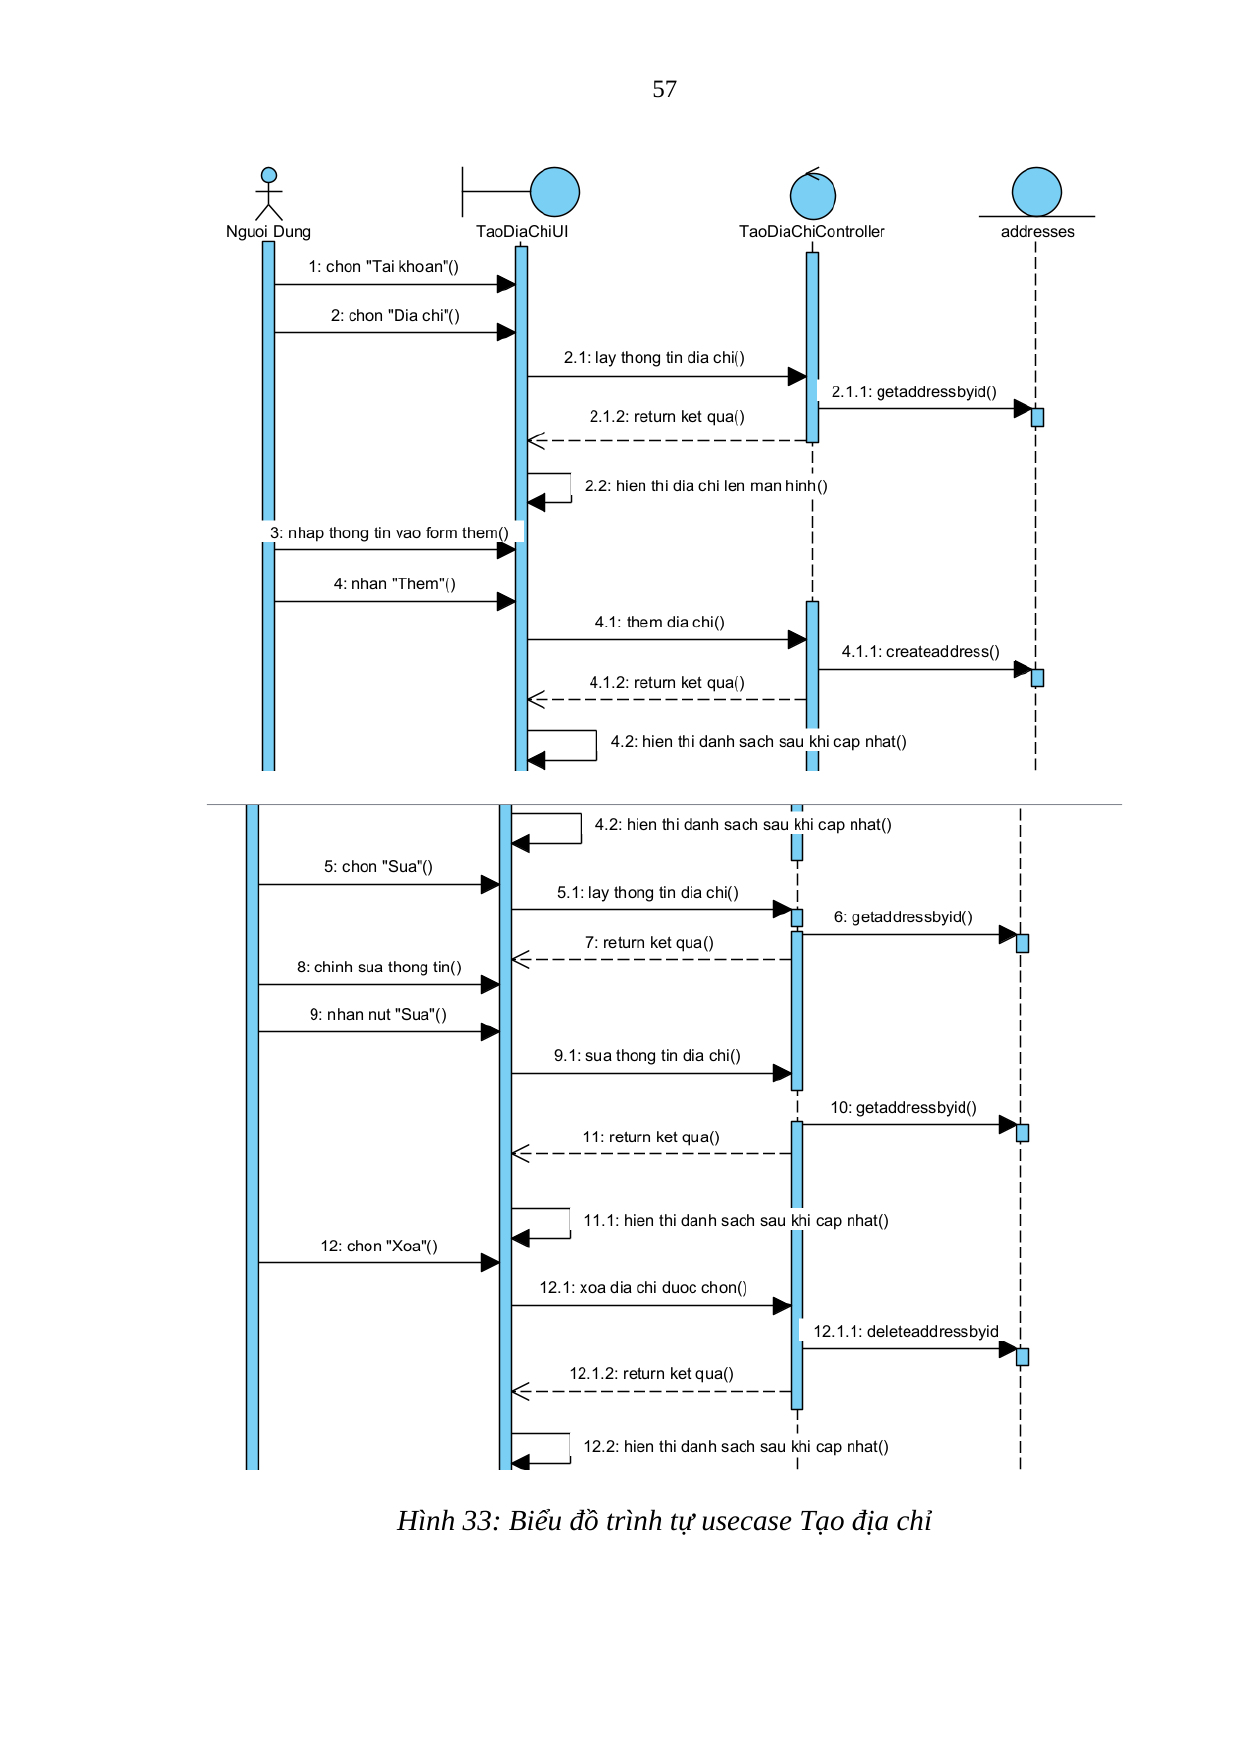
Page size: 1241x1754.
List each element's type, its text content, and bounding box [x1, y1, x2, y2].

picture [206, 804, 1123, 1470]
picture [206, 147, 1123, 771]
text Hình 33: Biểu đồ trình tự usecase Tạo địa chỉ [207, 1503, 1122, 1536]
